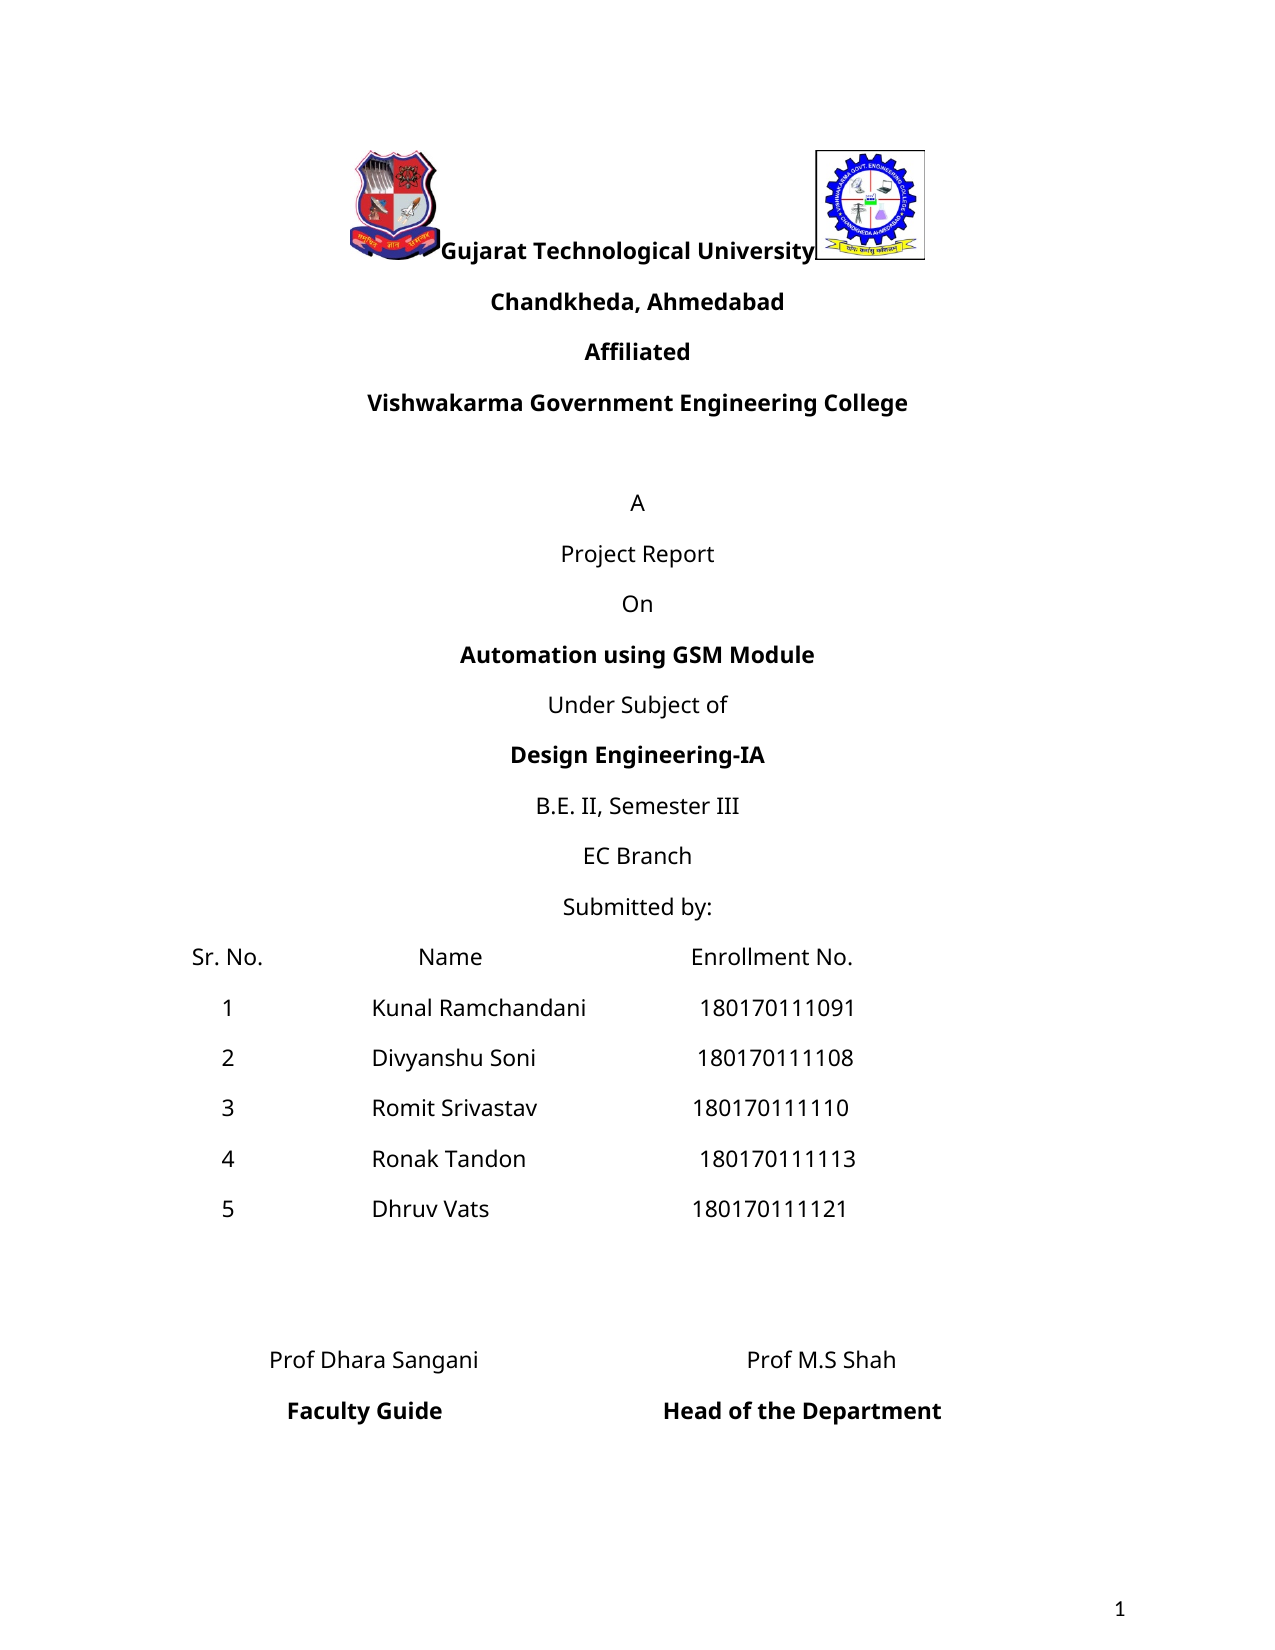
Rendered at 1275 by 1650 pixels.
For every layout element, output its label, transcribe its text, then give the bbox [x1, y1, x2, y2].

text Design Engineering-IA [150, 739, 1125, 771]
text B.E. II, Semester III [150, 790, 1125, 821]
text Project Report [150, 538, 1125, 569]
text Sr. No. Name Enrollment No. [150, 941, 1125, 972]
text 3 Romit Srivastav 180170111110 [150, 1092, 1125, 1124]
text Automation using GSM Module [150, 639, 1125, 670]
text Prof Dhara Sangani Prof M.S Shah [150, 1344, 1125, 1376]
text 4 Ronak Tandon 180170111113 [150, 1143, 1125, 1174]
picture [350, 150, 441, 260]
text A [150, 487, 1125, 519]
text Vishwakarma Government Engineering College [150, 387, 1125, 418]
text 5 Dhruv Vats 180170111121 [150, 1193, 1125, 1224]
text On [150, 588, 1125, 619]
text Chandkheda, Ahmedabad [150, 286, 1125, 317]
text Gujarat Technological University [150, 150, 1125, 267]
text Submitted by: [150, 891, 1125, 922]
text 1 Kunal Ramchandani 180170111091 [150, 992, 1125, 1023]
text Under Subject of [150, 689, 1125, 720]
text Faculty Guide Head of the Department [150, 1395, 1125, 1426]
text EC Branch [150, 840, 1125, 872]
picture [815, 150, 925, 260]
text 2 Divyanshu Soni 180170111108 [150, 1042, 1125, 1073]
text Affiliated [150, 336, 1125, 367]
